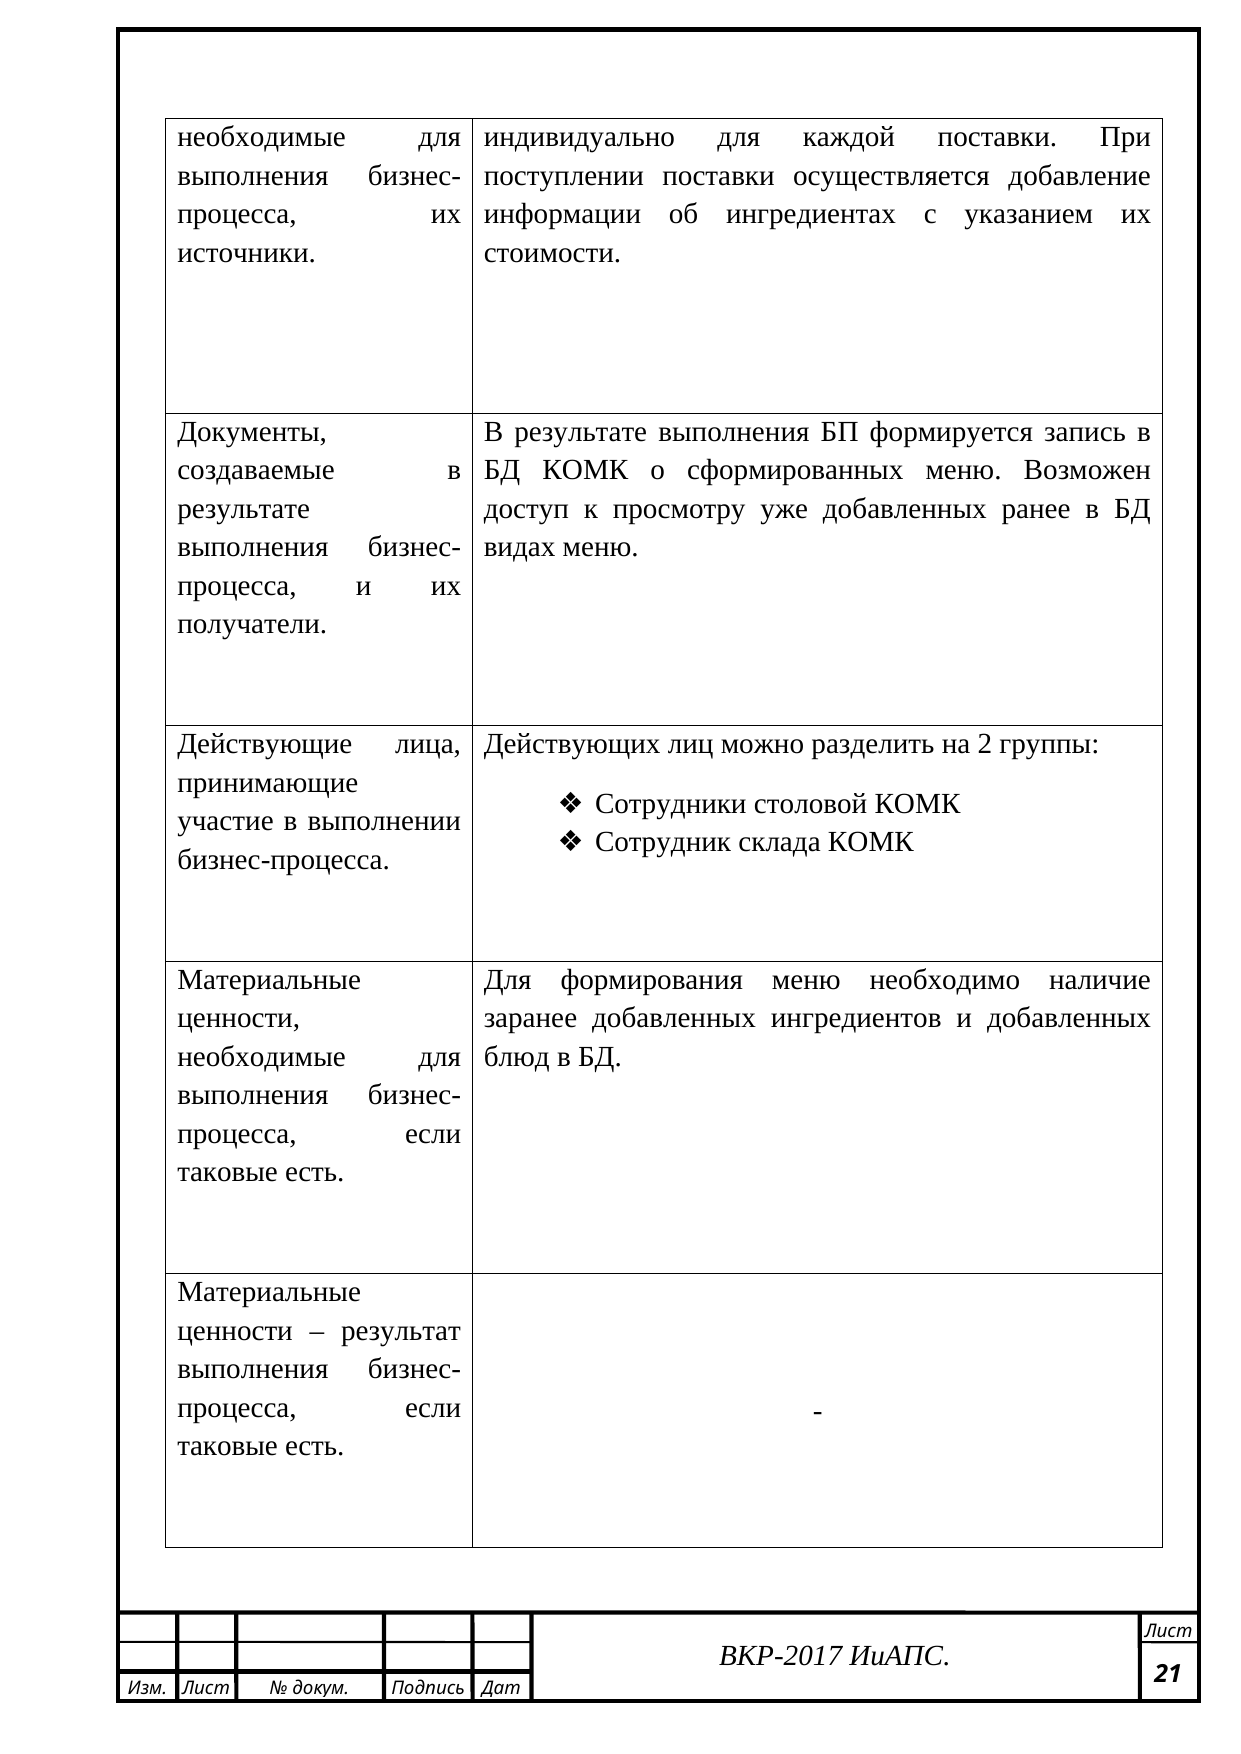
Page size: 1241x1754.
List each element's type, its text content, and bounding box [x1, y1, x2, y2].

table_cell В результате выполнения БП формируется запись в БД КОМК о сформированных меню. Возможен доступ к просмотру уже добавленных ранее в БД видах меню. [473, 414, 1162, 725]
table_cell - [473, 1274, 1162, 1547]
table_cell Для формирования меню необходимо наличие заранее добавленных ингредиентов и добавленных блюд в БД. [473, 962, 1162, 1273]
table_cell Документы, создаваемые в результате выполнения бизнес-процесса, и их получатели. [166, 414, 472, 725]
table_cell Действующих лиц можно разделить на 2 группы: Сотрудники столовой КОМК Сотрудник склада КОМК [473, 726, 1162, 961]
table_cell Материальные ценности – результат выполнения бизнес-процесса, если таковые есть. [166, 1274, 472, 1547]
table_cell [166, 119, 472, 413]
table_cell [473, 119, 1162, 413]
table_cell Действующие лица, принимающие участие в выполнении бизнес-процесса. [166, 726, 472, 961]
table_cell Материальные ценности, необходимые для выполнения бизнес-процесса, если таковые есть. [166, 962, 472, 1273]
